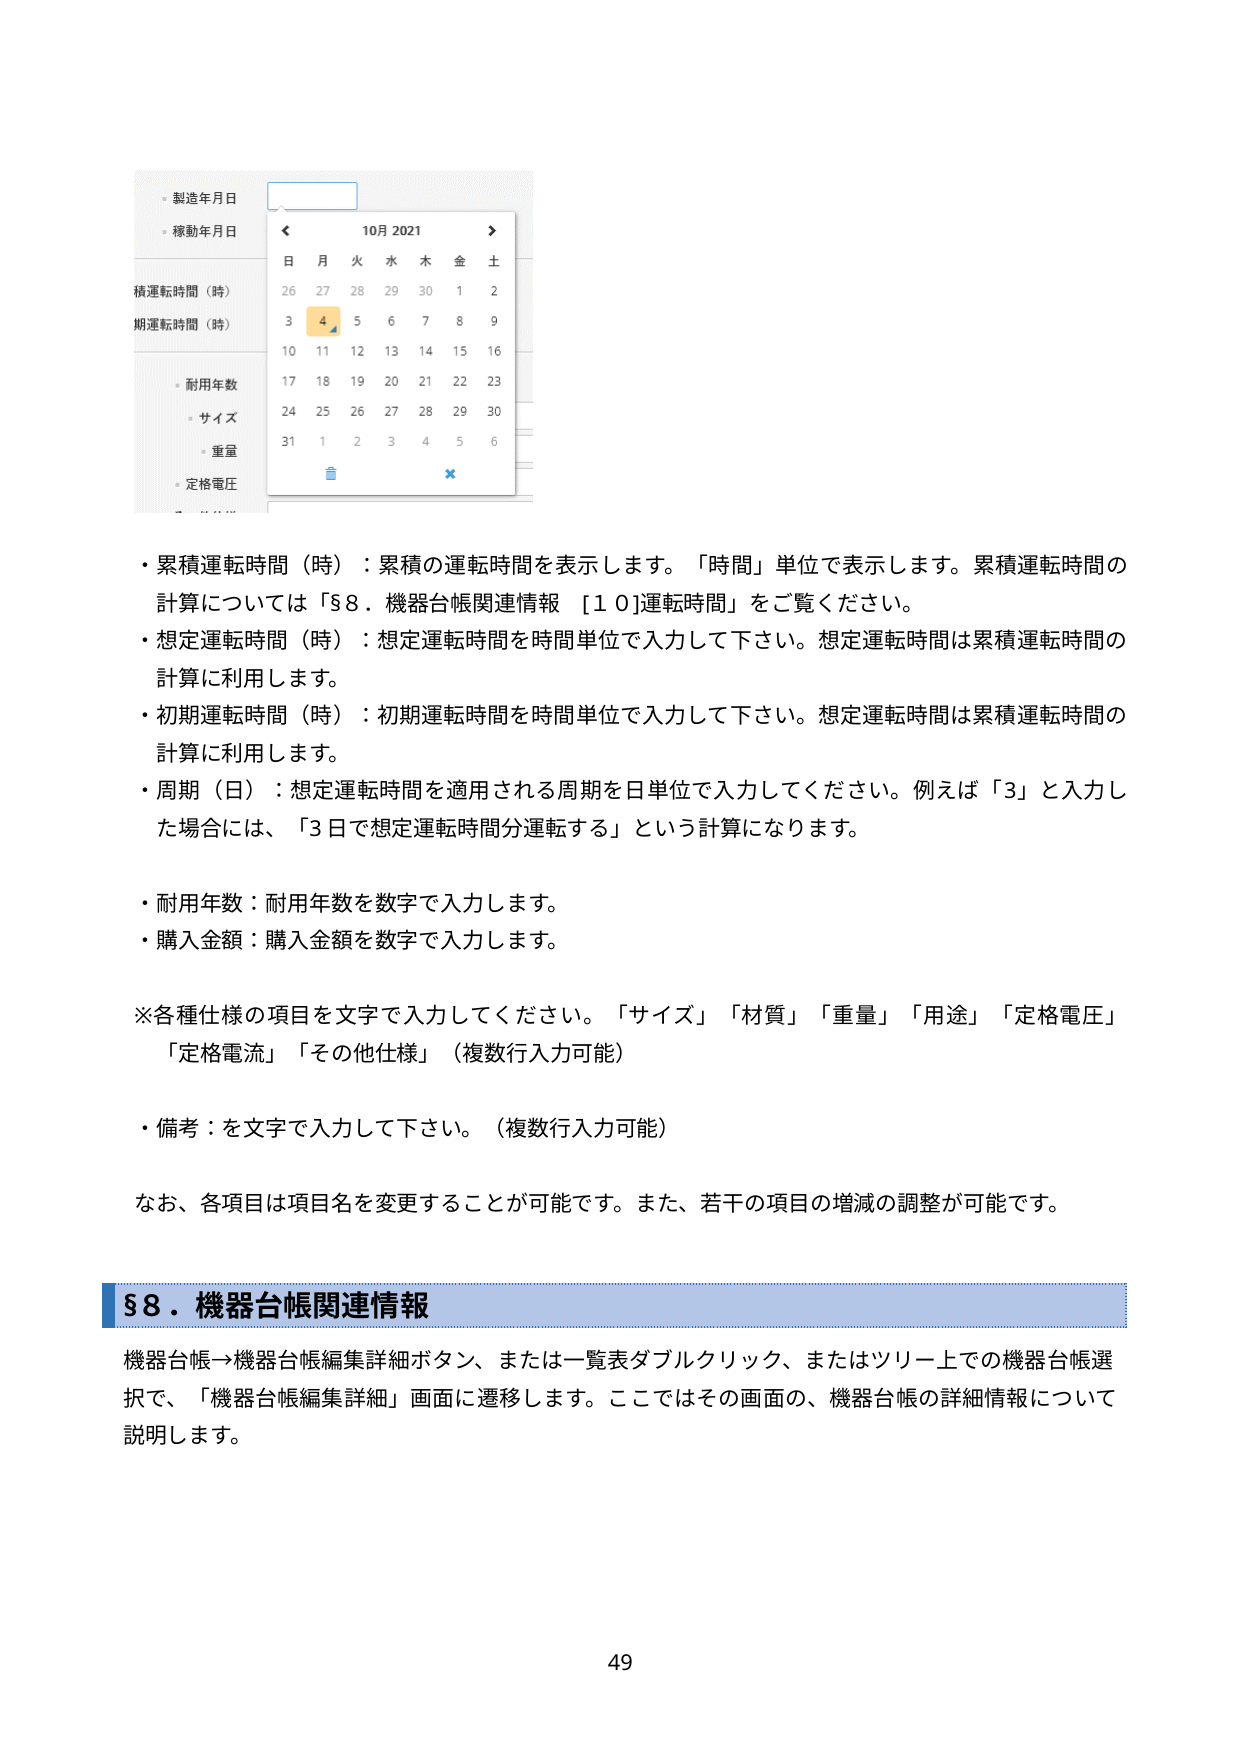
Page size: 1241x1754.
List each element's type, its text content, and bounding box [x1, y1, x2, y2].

picture [134, 170, 534, 513]
text ・耐用年数：耐用年数を数字で入力します。 [134, 883, 1128, 921]
text ・累積運転時間（時）：累積の運転時間を表示します。「時間」単位で表示します。累積運転時間の計算については「§８．機器台帳関連情報 [１０]運転時間」をご覧ください。 [134, 546, 1128, 621]
subtitle §８．機器台帳関連情報 [115, 1283, 1127, 1328]
text ・購入金額：購入金額を数字で入力します。 [134, 921, 1128, 958]
text ※各種仕様の項目を文字で入力してください。「サイズ」「材質」「重量」「用途」「定格電圧」「定格電流」「その他仕様」（複数行入力可能） [134, 996, 1128, 1071]
text ・備考：を文字で入力して下さい。（複数行入力可能） [134, 1108, 1128, 1146]
text ・想定運転時間（時）：想定運転時間を時間単位で入力して下さい。想定運転時間は累積運転時間の計算に利用します。 [134, 621, 1128, 696]
text ・初期運転時間（時）：初期運転時間を時間単位で入力して下さい。想定運転時間は累積運転時間の計算に利用します。 [134, 696, 1128, 771]
text 機器台帳→機器台帳編集詳細ボタン、または一覧表ダブルクリック、またはツリー上での機器台帳選択で、「機器台帳編集詳細」画面に遷移します。ここではその画面の、機器台帳の詳細情報について説明します。 [123, 1340, 1117, 1453]
text ・周期（日）：想定運転時間を適用される周期を日単位で入力してください。例えば「3」と入力した場合には、「3日で想定運転時間分運転する」という計算になります。 [134, 771, 1128, 846]
text なお、各項目は項目名を変更することが可能です。また、若干の項目の増減の調整が可能です。 [134, 1183, 1128, 1221]
